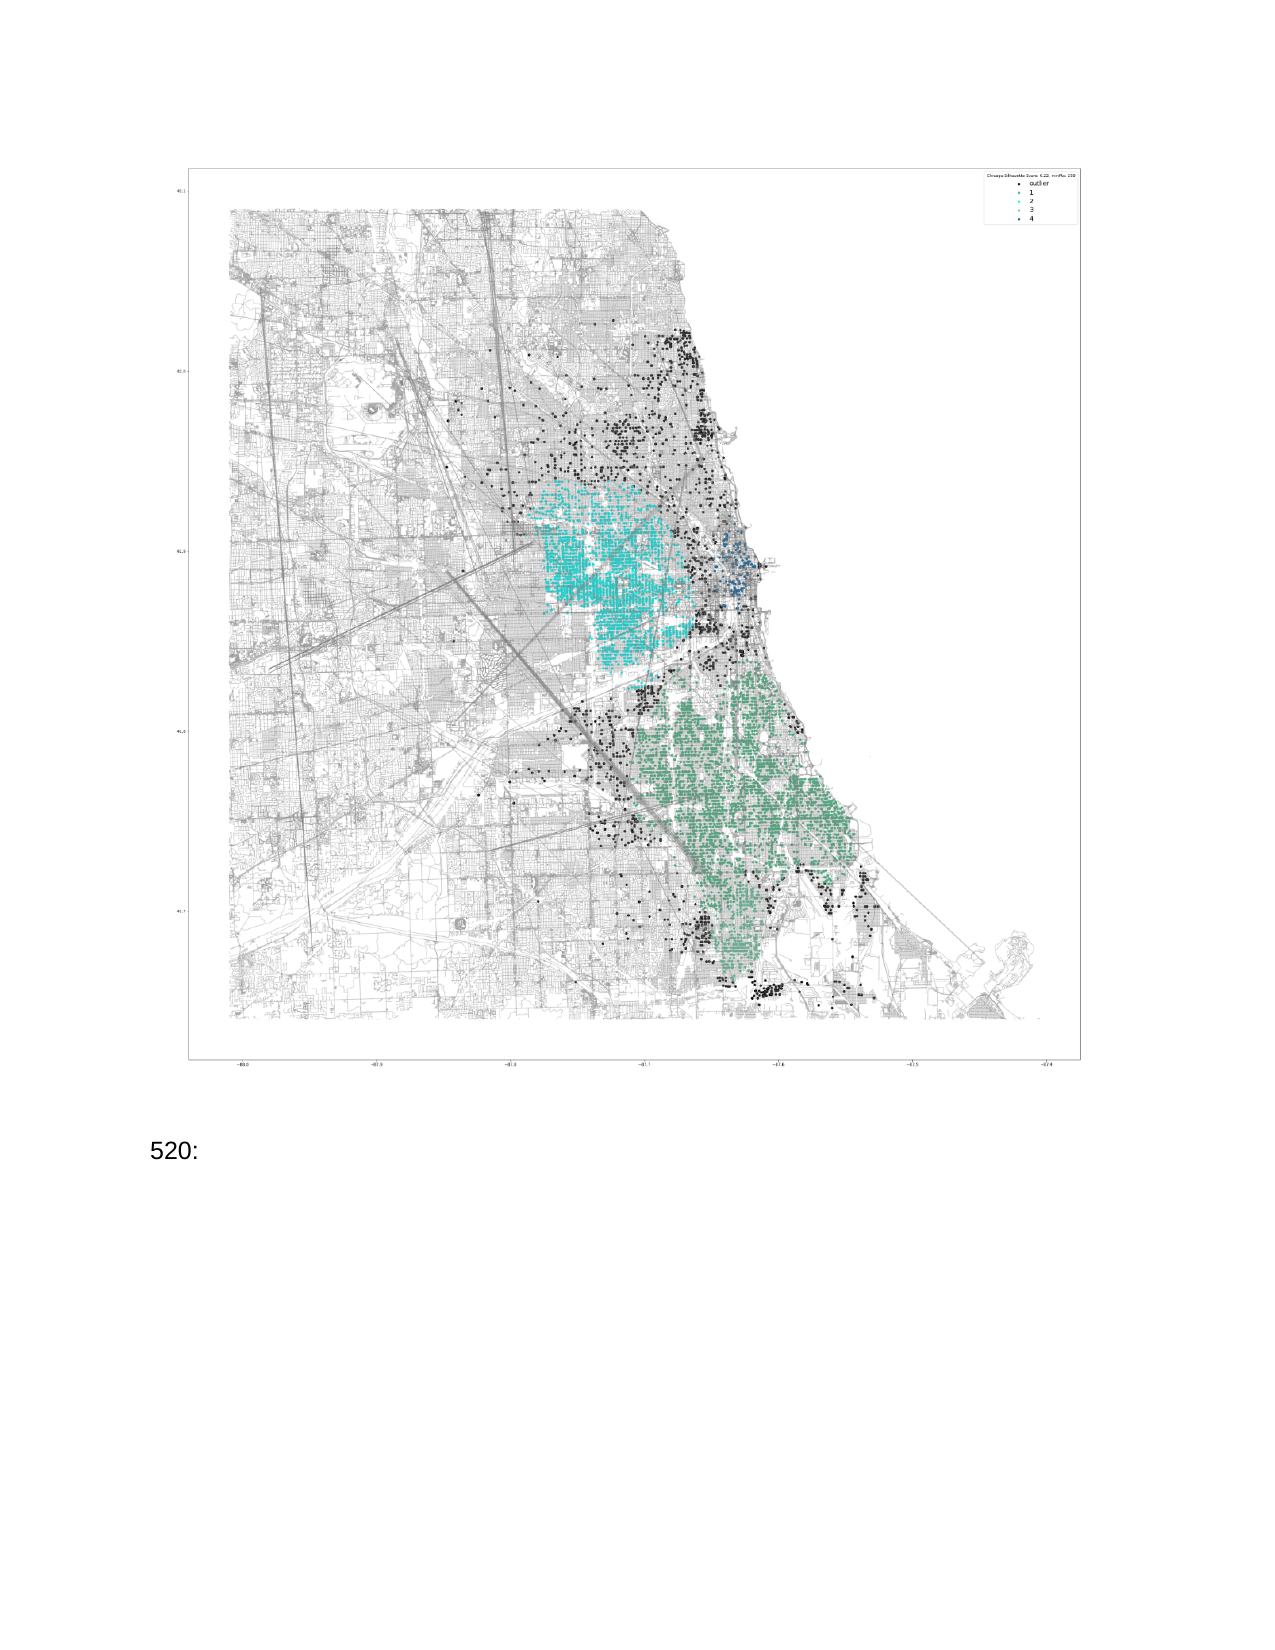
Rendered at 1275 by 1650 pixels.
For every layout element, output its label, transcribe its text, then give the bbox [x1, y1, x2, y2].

text 520: [150, 1136, 1125, 1165]
picture [150, 150, 1125, 1120]
